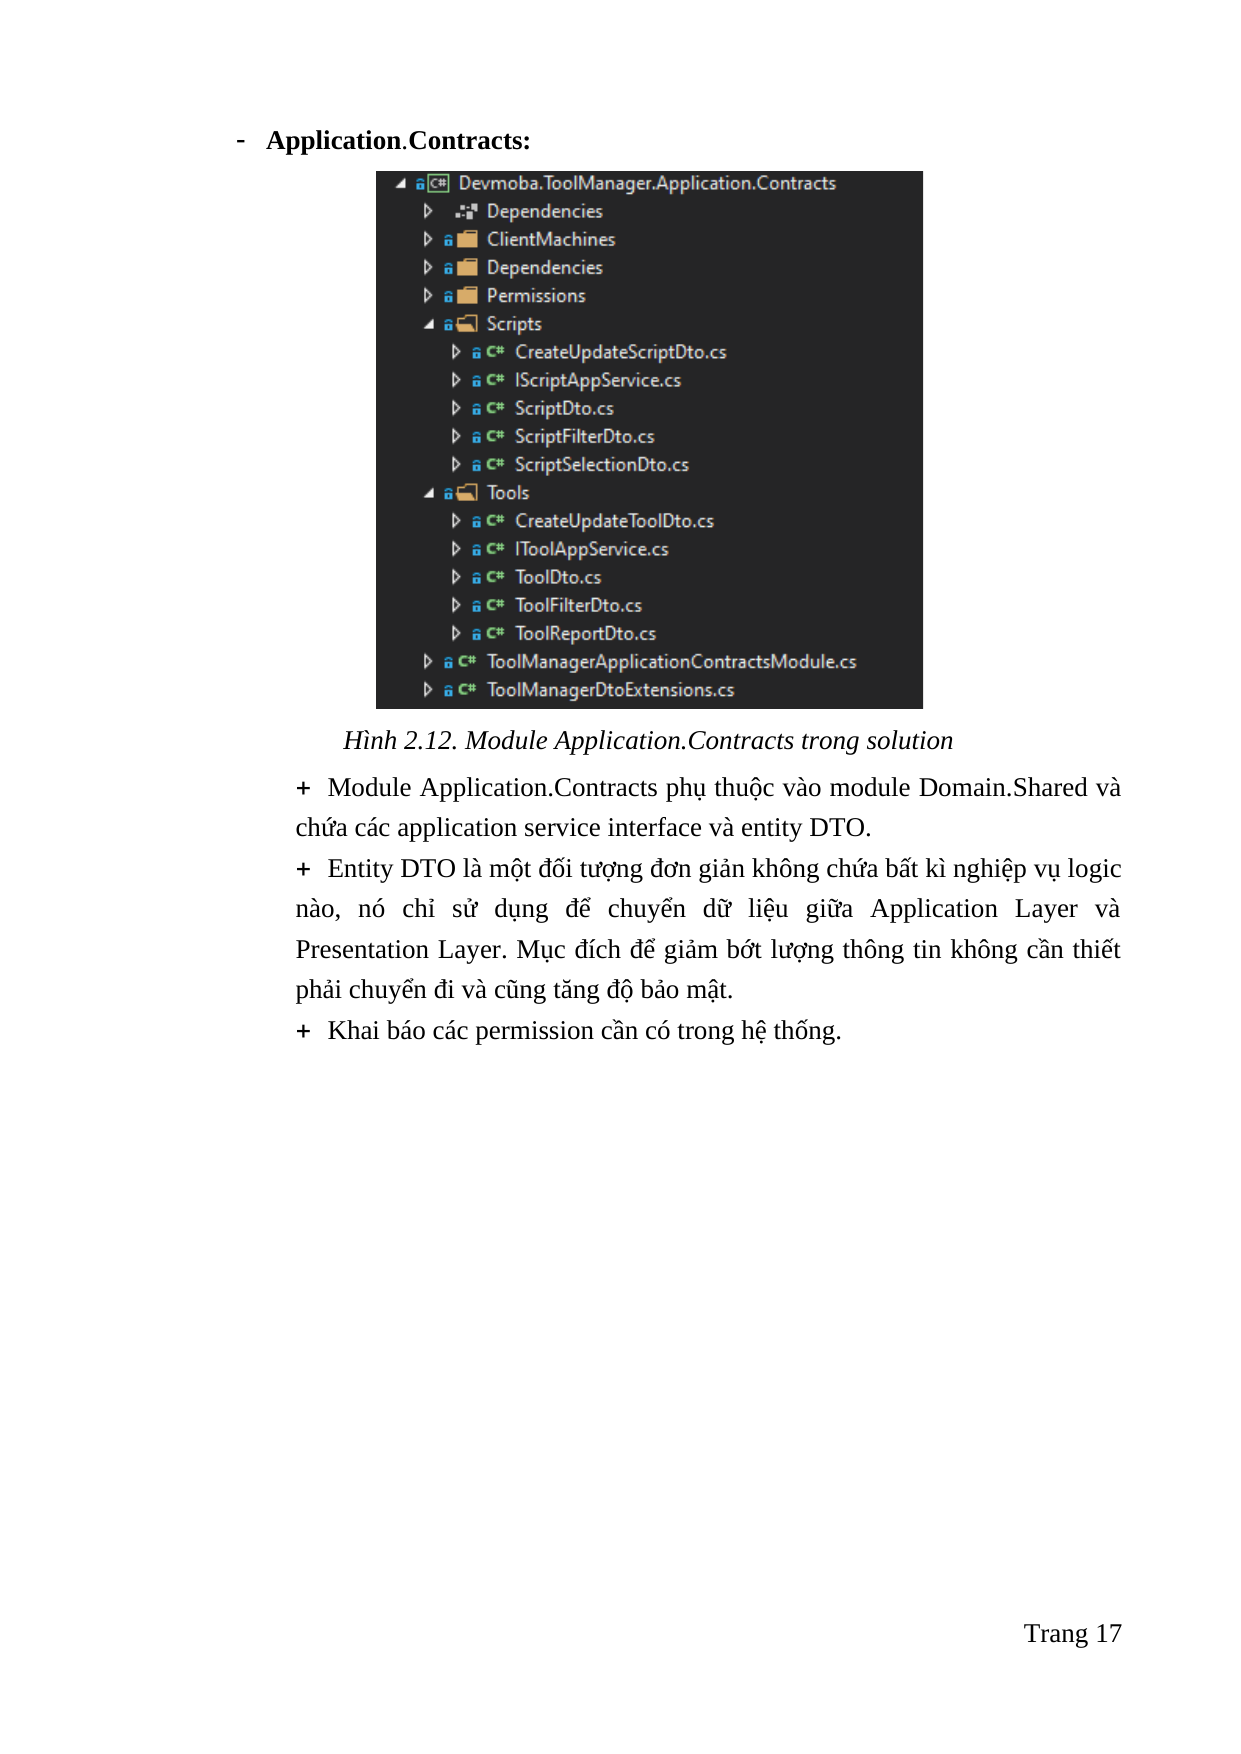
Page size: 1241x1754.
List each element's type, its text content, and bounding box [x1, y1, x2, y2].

text Hình .. Module Application.Contracts trong solution [177, 724, 1122, 756]
text Application.Contracts: [236, 124, 1122, 156]
text Entity DTO là một đối tượng đơn giản không chứa bất kì nghiệp vụ logic nào, nó chỉ sử dụng để chuyển dữ liệu giữa Application Layer và Presentation Layer. Mục đích để giảm bớt lượng thông tin không cần thiết phải chuyển đi và cũng tăng độ bảo mật. [295, 852, 1122, 1004]
text Khai báo các permission cần có trong hệ thống. [295, 1014, 1122, 1045]
picture [376, 171, 924, 709]
text Module Application.Contracts phụ thuộc vào module Domain.Shared và chứa các application service interface và entity DTO. [295, 771, 1122, 843]
